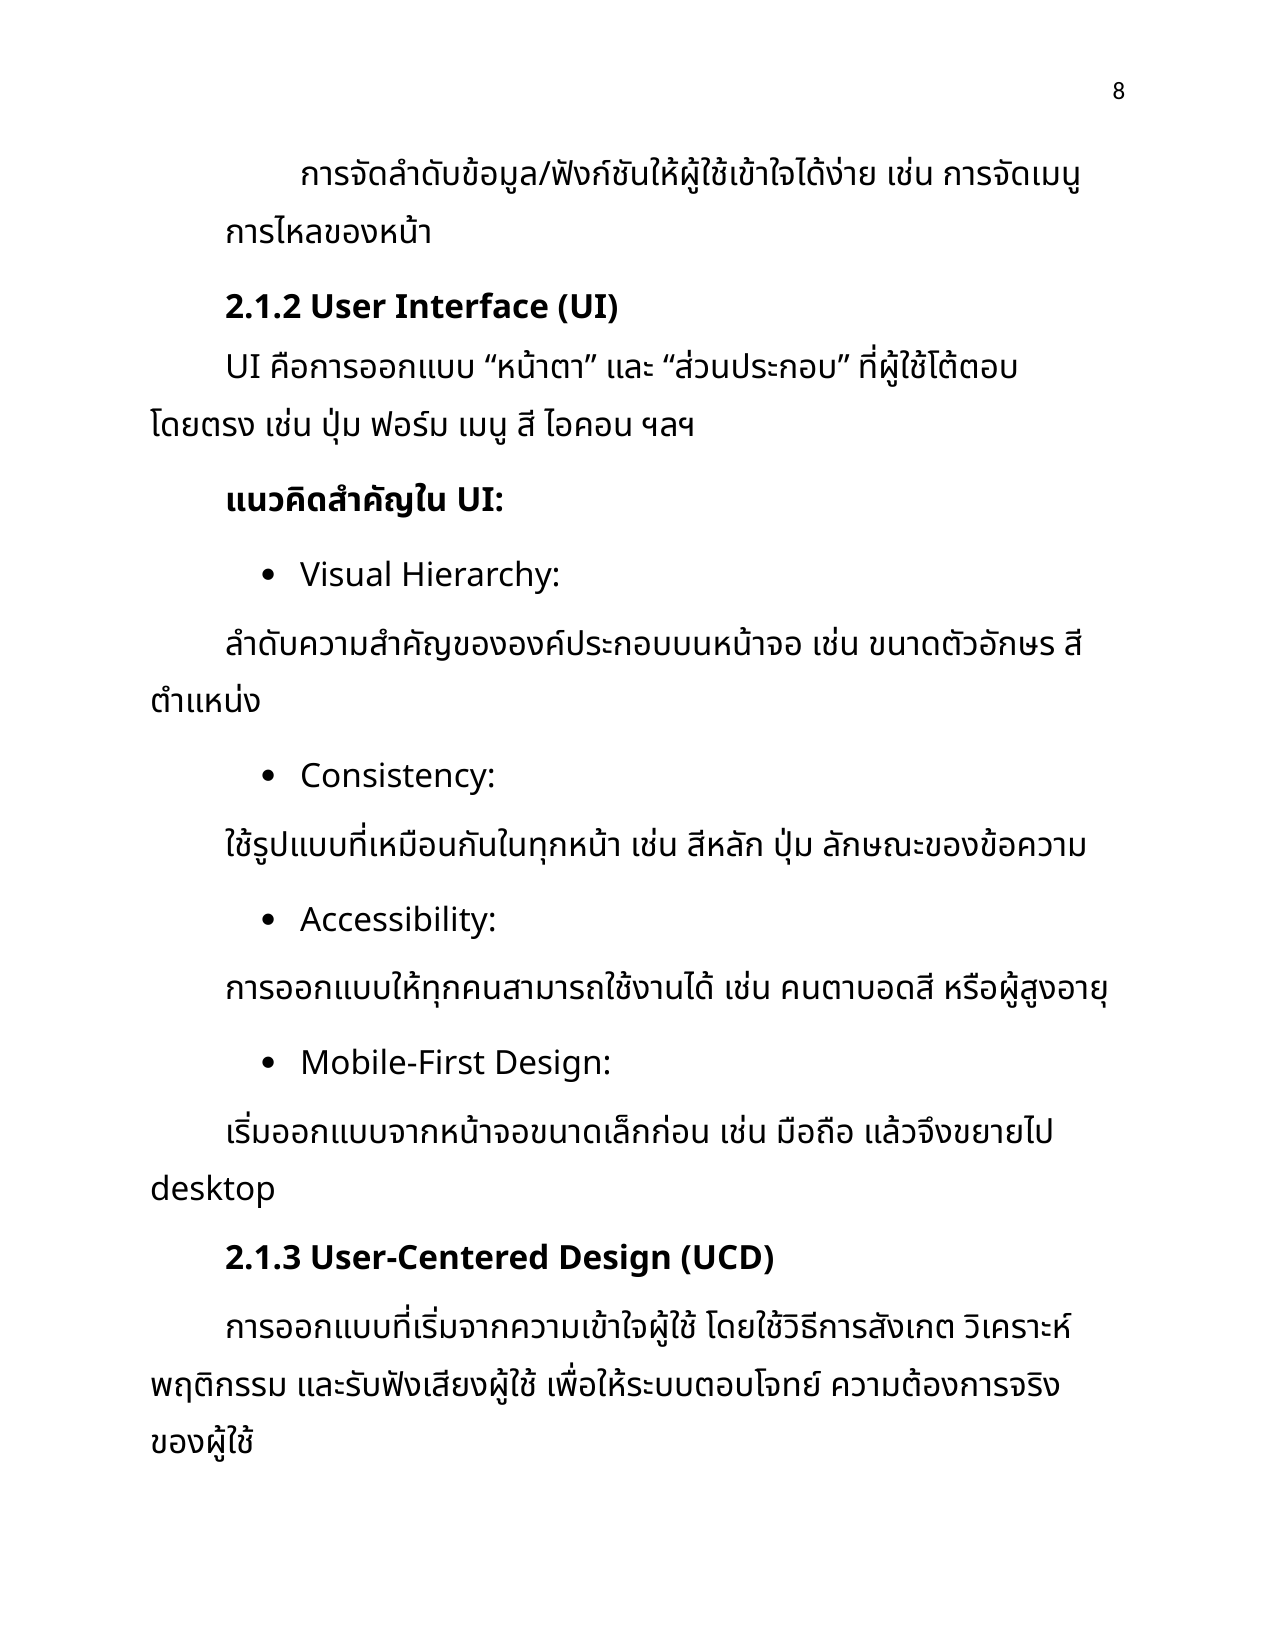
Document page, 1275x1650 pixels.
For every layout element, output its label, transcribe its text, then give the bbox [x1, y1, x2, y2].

list Visual Hierarchy: [262, 551, 1125, 596]
list Accessibility: [262, 896, 1125, 941]
text แนวคิดสำคัญใน UI: [150, 476, 1125, 527]
text เริ่มออกแบบจากหน้าจอขนาดเล็กก่อน เช่น มือถือ แล้วจึงขยายไป desktop [150, 1108, 1125, 1210]
text 2.1.3 User-Centered Design (UCD) [150, 1234, 1125, 1279]
list Mobile-First Design: [262, 1039, 1125, 1084]
text การจัดลำดับข้อมูล/ฟังก์ชันให้ผู้ใช้เข้าใจได้ง่าย เช่น การจัดเมนู การไหลของหน้า [225, 150, 1125, 258]
text การออกแบบให้ทุกคนสามารถใช้งานได้ เช่น คนตาบอดสี หรือผู้สูงอายุ [150, 964, 1125, 1015]
text ลำดับความสำคัญขององค์ประกอบบนหน้าจอ เช่น ขนาดตัวอักษร สี ตำแหน่ง [150, 619, 1125, 728]
text UI คือการออกแบบ “หน้าตา” และ “ส่วนประกอบ” ที่ผู้ใช้โต้ตอบโดยตรง เช่น ปุ่ม ฟอร์ม เมนู สี ไอคอน ฯลฯ [150, 343, 1125, 452]
text การออกแบบที่เริ่มจากความเข้าใจผู้ใช้ โดยใช้วิธีการสังเกต วิเคราะห์พฤติกรรม และรับฟังเสียงผู้ใช้ เพื่อให้ระบบตอบโจทย์ ความต้องการจริง ของผู้ใช้ [150, 1303, 1125, 1469]
subtitle 2.1.2 User Interface (UI) [150, 283, 1125, 328]
text ใช้รูปแบบที่เหมือนกันในทุกหน้า เช่น สีหลัก ปุ่ม ลักษณะของข้อความ [150, 821, 1125, 871]
list Consistency: [262, 752, 1125, 797]
